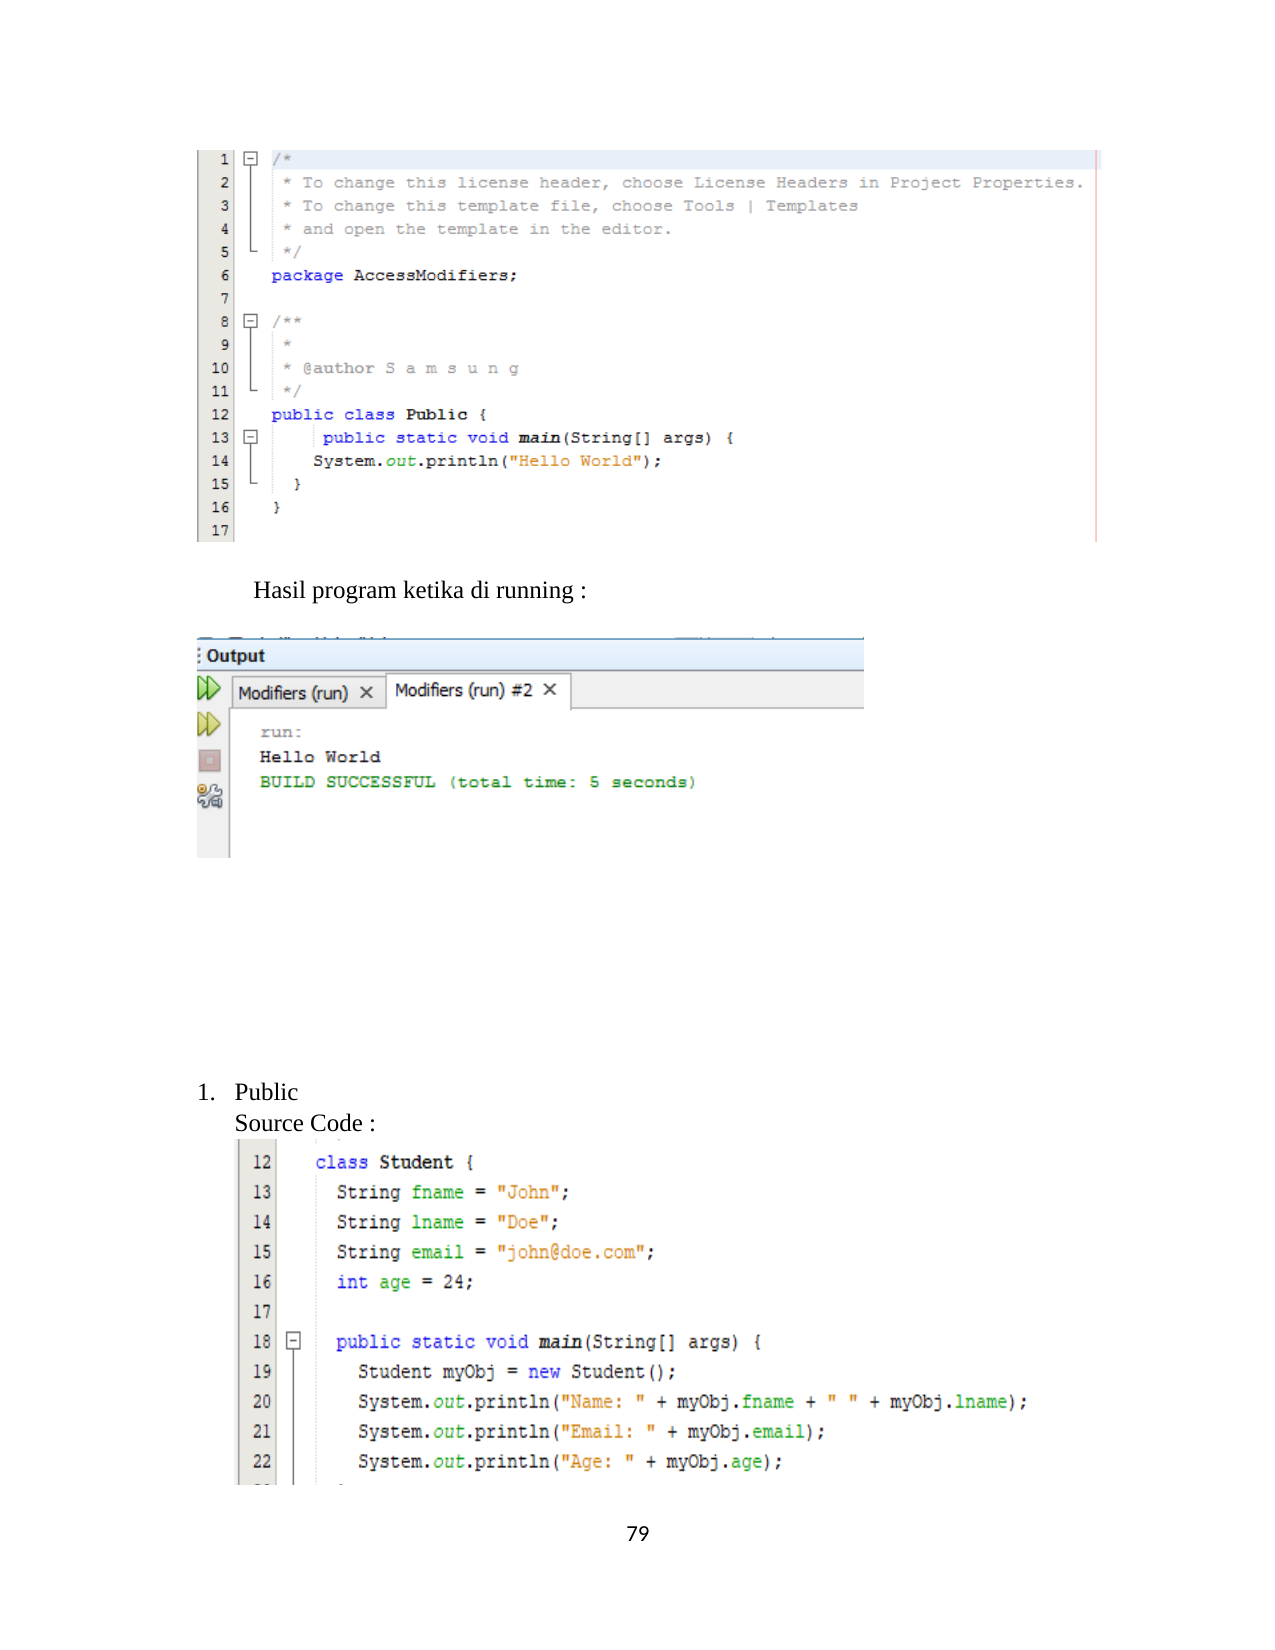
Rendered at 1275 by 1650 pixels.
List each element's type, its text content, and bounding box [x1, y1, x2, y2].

picture [234, 1139, 1057, 1485]
picture [196, 637, 864, 858]
list Hasil program ketika di running : [253, 575, 1125, 604]
list Public [197, 1077, 1125, 1106]
list Source Code : [234, 1108, 1125, 1137]
picture [196, 150, 1102, 542]
